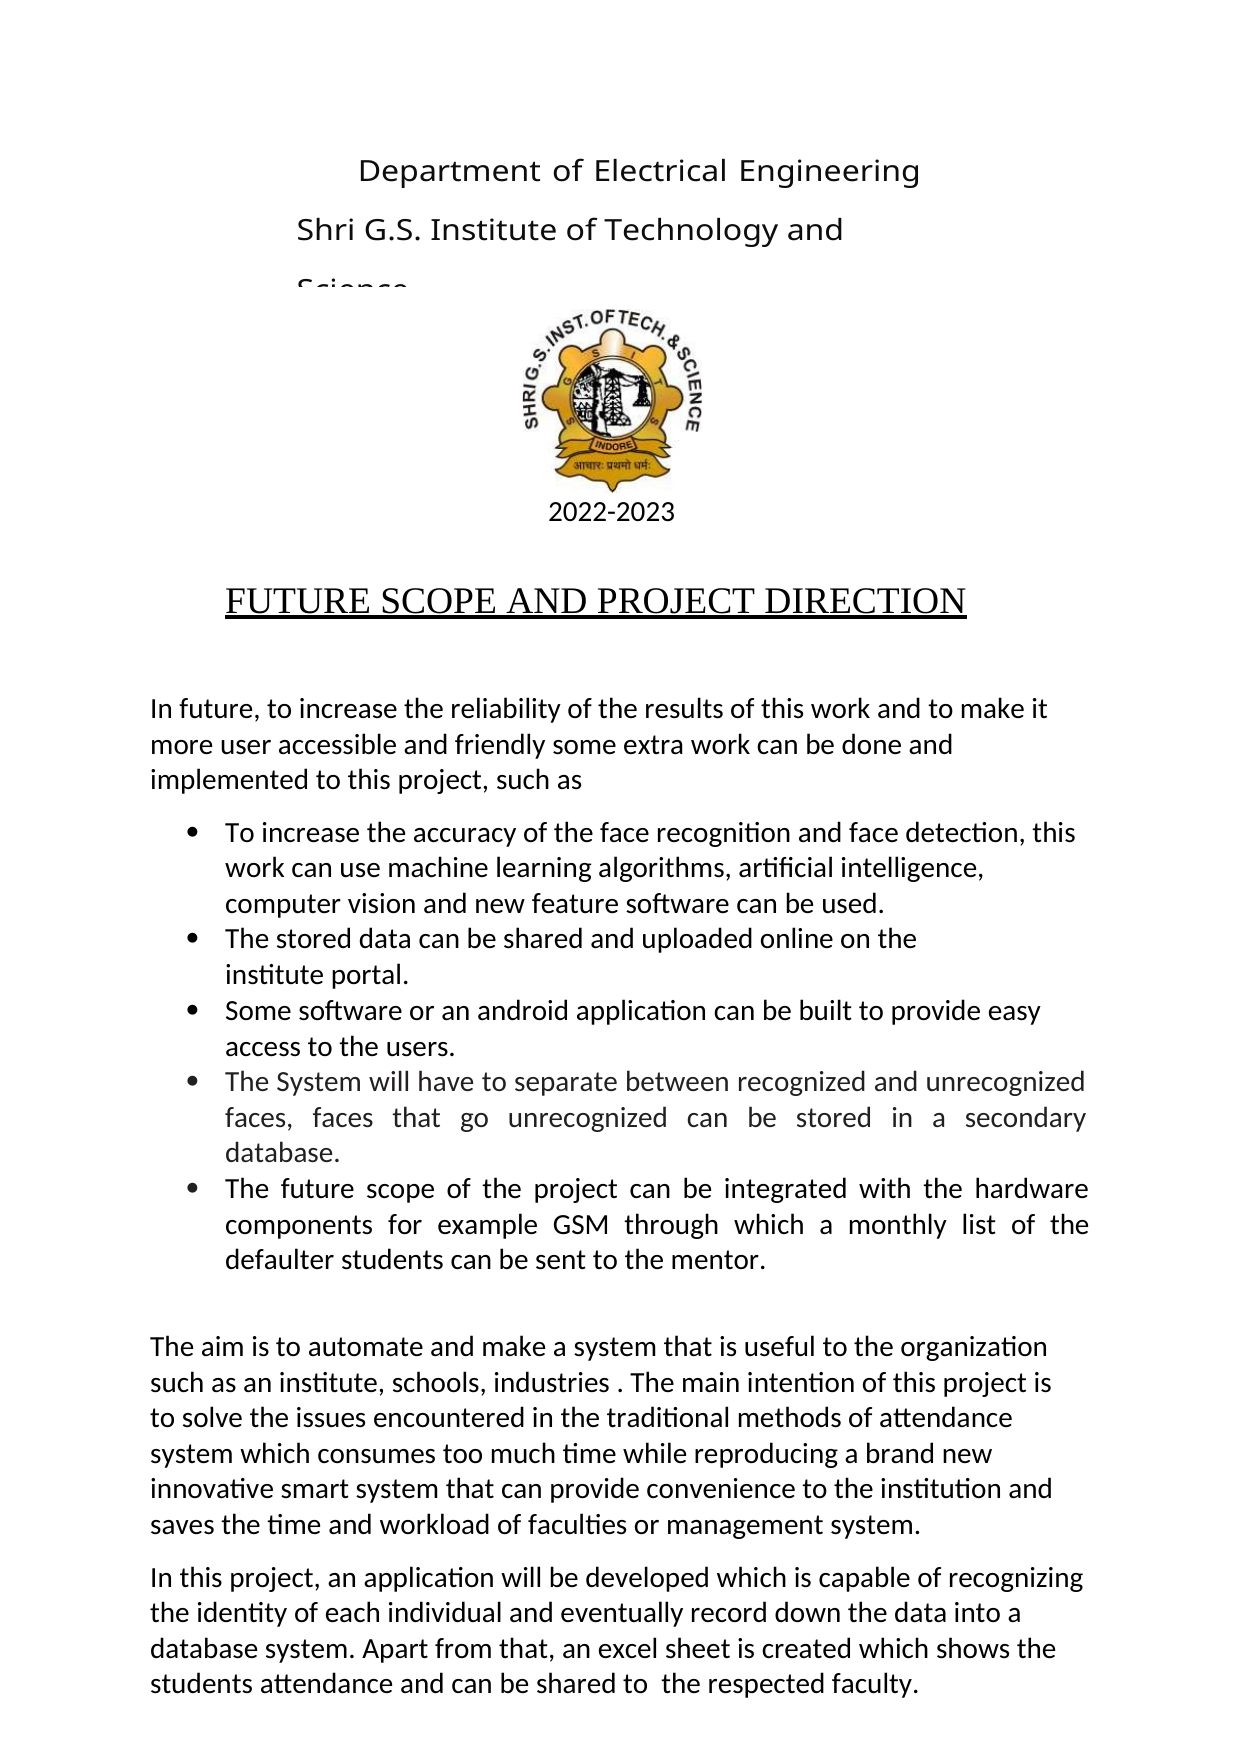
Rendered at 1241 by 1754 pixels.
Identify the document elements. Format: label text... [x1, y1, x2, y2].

text The aim is to automate and make a system that is useful to the organization such as an institute, schools, industries . The main intention of this project is to solve the issues encountered in the traditional methods of attendance system which consumes too much time while reproducing a brand new innovative smart system that can provide convenience to the institution and saves the time and workload of faculties or management system. [150, 1328, 1061, 1542]
subtitle FUTURE SCOPE AND PROJECT DIRECTION [225, 578, 1167, 621]
text In this project, an application will be developed which is capable of recognizing the identity of each individual and eventually record down the data into a database system. Apart from that, an excel sheet is created which shows the students attendance and can be shared to the respected faculty. [150, 1559, 1094, 1701]
text In future, to increase the reliability of the results of this work and to make it more user accessible and friendly some extra work can be done and implemented to this project, such as [150, 690, 1057, 797]
picture [522, 309, 702, 493]
list The System will have to separate between recognized and unrecognized faces, faces that go unrecognized can be stored in a secondary database. [187, 1063, 1086, 1170]
text 2022-2023 [133, 493, 1167, 529]
list The future scope of the project can be integrated with the hardware components for example GSM through which a monthly list of the defaulter students can be sent to the mentor. [187, 1170, 1090, 1277]
list The stored data can be shared and uploaded online on the institute portal. [187, 921, 1009, 992]
list To increase the accuracy of the face recognition and face detection, this work can use machine learning algorithms, artificial intelligence, computer vision and new feature software can be used. [187, 814, 1083, 921]
list Some software or an android application can be built to provide easy access to the users. [187, 992, 1041, 1063]
